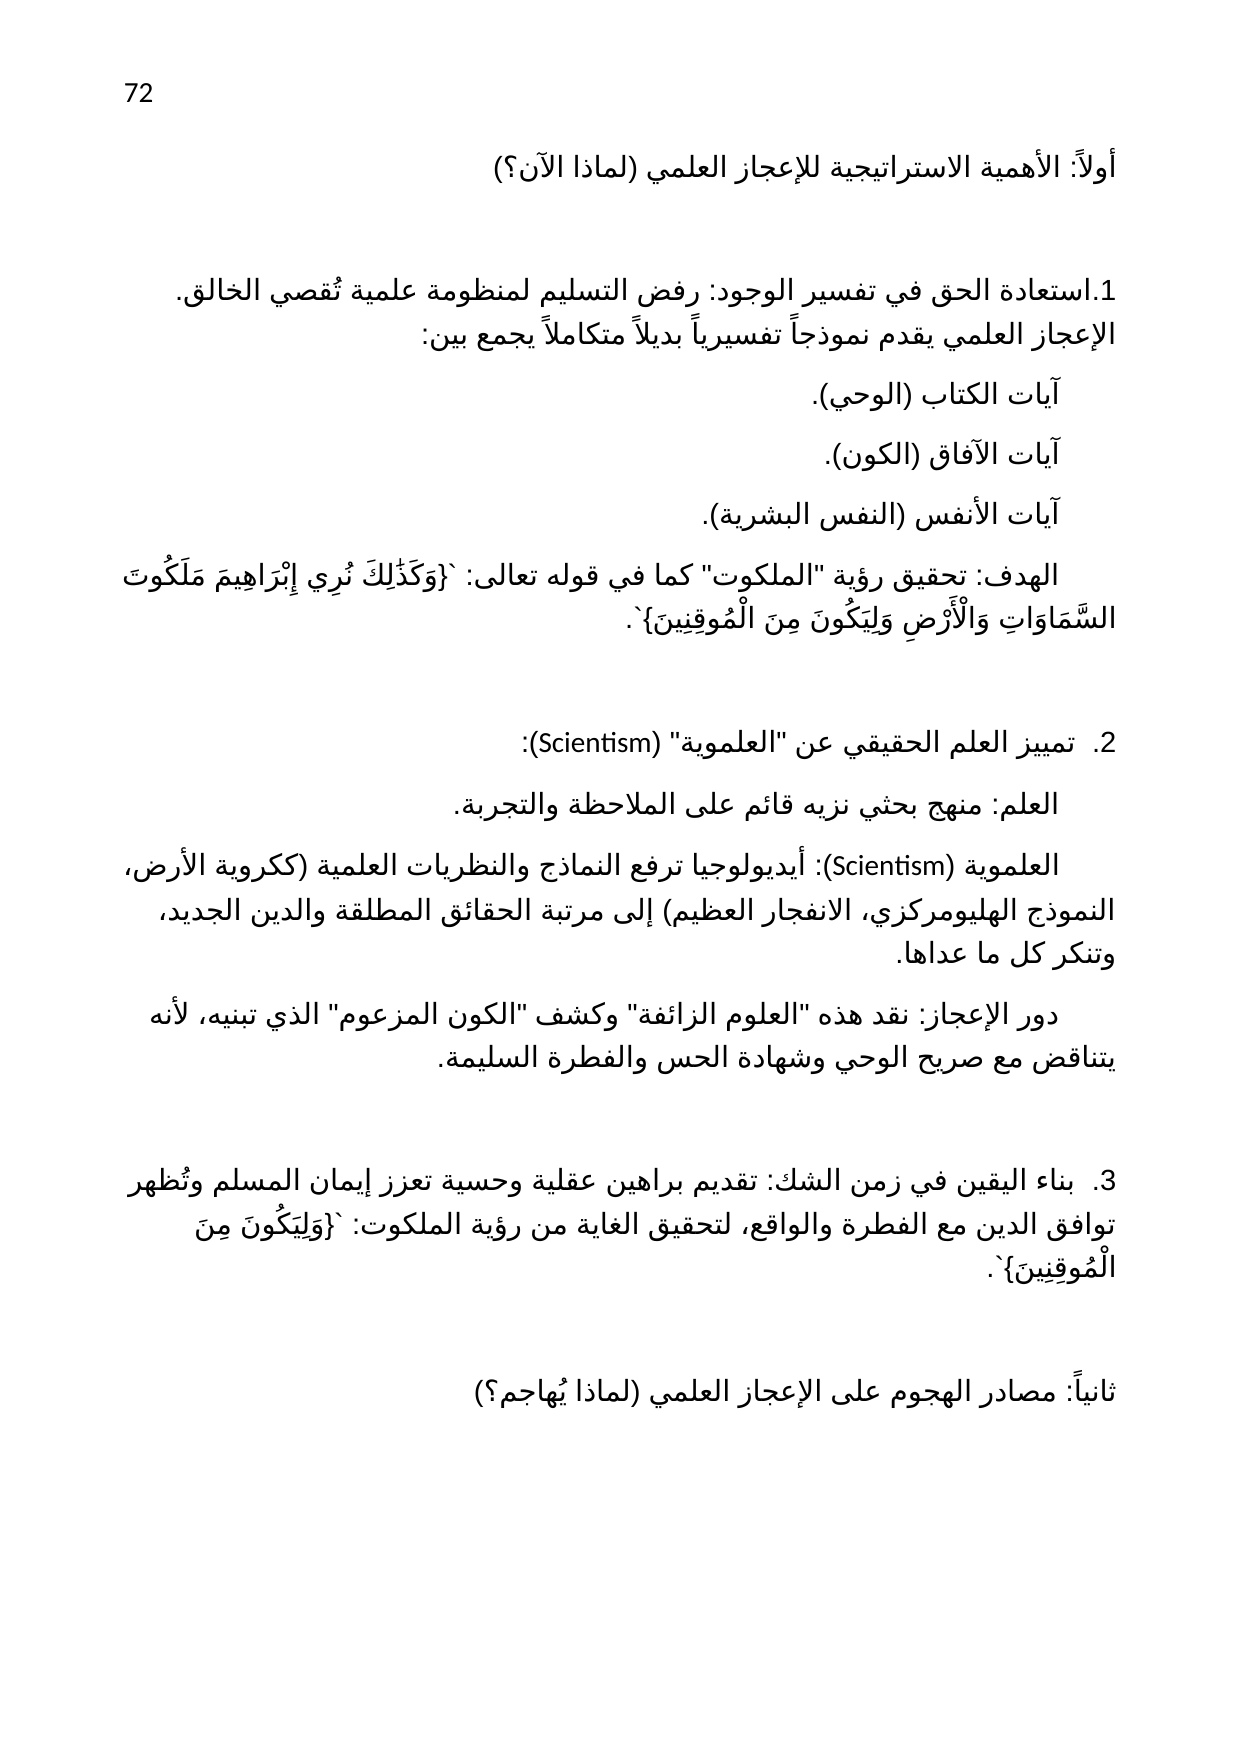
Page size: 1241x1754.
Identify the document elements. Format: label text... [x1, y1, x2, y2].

text العلموية (Scientism): أيديولوجيا ترفع النماذج والنظريات العلمية (ككروية الأرض، النموذج الهليومركزي، الانفجار العظيم) إلى مرتبة الحقائق المطلقة والدين الجديد، وتنكر كل ما عداها. [112, 847, 1117, 970]
text آيات الآفاق (الكون). [112, 437, 1117, 471]
text الهدف: تحقيق رؤية "الملكوت" كما في قوله تعالى: `{وَكَذَٰلِكَ نُرِي إِبْرَاهِيمَ مَلَكُوتَ السَّمَاوَاتِ وَالْأَرْضِ وَلِيَكُونَ مِنَ الْمُوقِنِينَ}`. [112, 557, 1117, 634]
text 3. بناء اليقين في زمن الشك: تقديم براهين عقلية وحسية تعزز إيمان المسلم وتُظهر توافق الدين مع الفطرة والواقع، لتحقيق الغاية من رؤية الملكوت: `{وَلِيَكُونَ مِنَ الْمُوقِنِينَ}`. [112, 1163, 1117, 1284]
text آيات الكتاب (الوحي). [112, 377, 1117, 410]
text 2. تمييز العلم الحقيقي عن "العلموية" (Scientism): [112, 724, 1117, 760]
text دور الإعجاز: نقد هذه "العلوم الزائفة" وكشف "الكون المزعوم" الذي تبنيه، لأنه يتناقض مع صريح الوحي وشهادة الحس والفطرة السليمة. [112, 997, 1117, 1074]
text أولاً: الأهمية الاستراتيجية للإعجاز العلمي (لماذا الآن؟) [112, 150, 1117, 183]
text العلم: منهج بحثي نزيه قائم على الملاحظة والتجربة. [112, 787, 1117, 821]
text 1.استعادة الحق في تفسير الوجود: رفض التسليم لمنظومة علمية تُقصي الخالق. الإعجاز العلمي يقدم نموذجاً تفسيرياً بديلاً متكاملاً يجمع بين: [112, 273, 1117, 350]
text آيات الأنفس (النفس البشرية). [112, 497, 1117, 531]
text ثانياً: مصادر الهجوم على الإعجاز العلمي (لماذا يُهاجم؟) [112, 1373, 1117, 1407]
